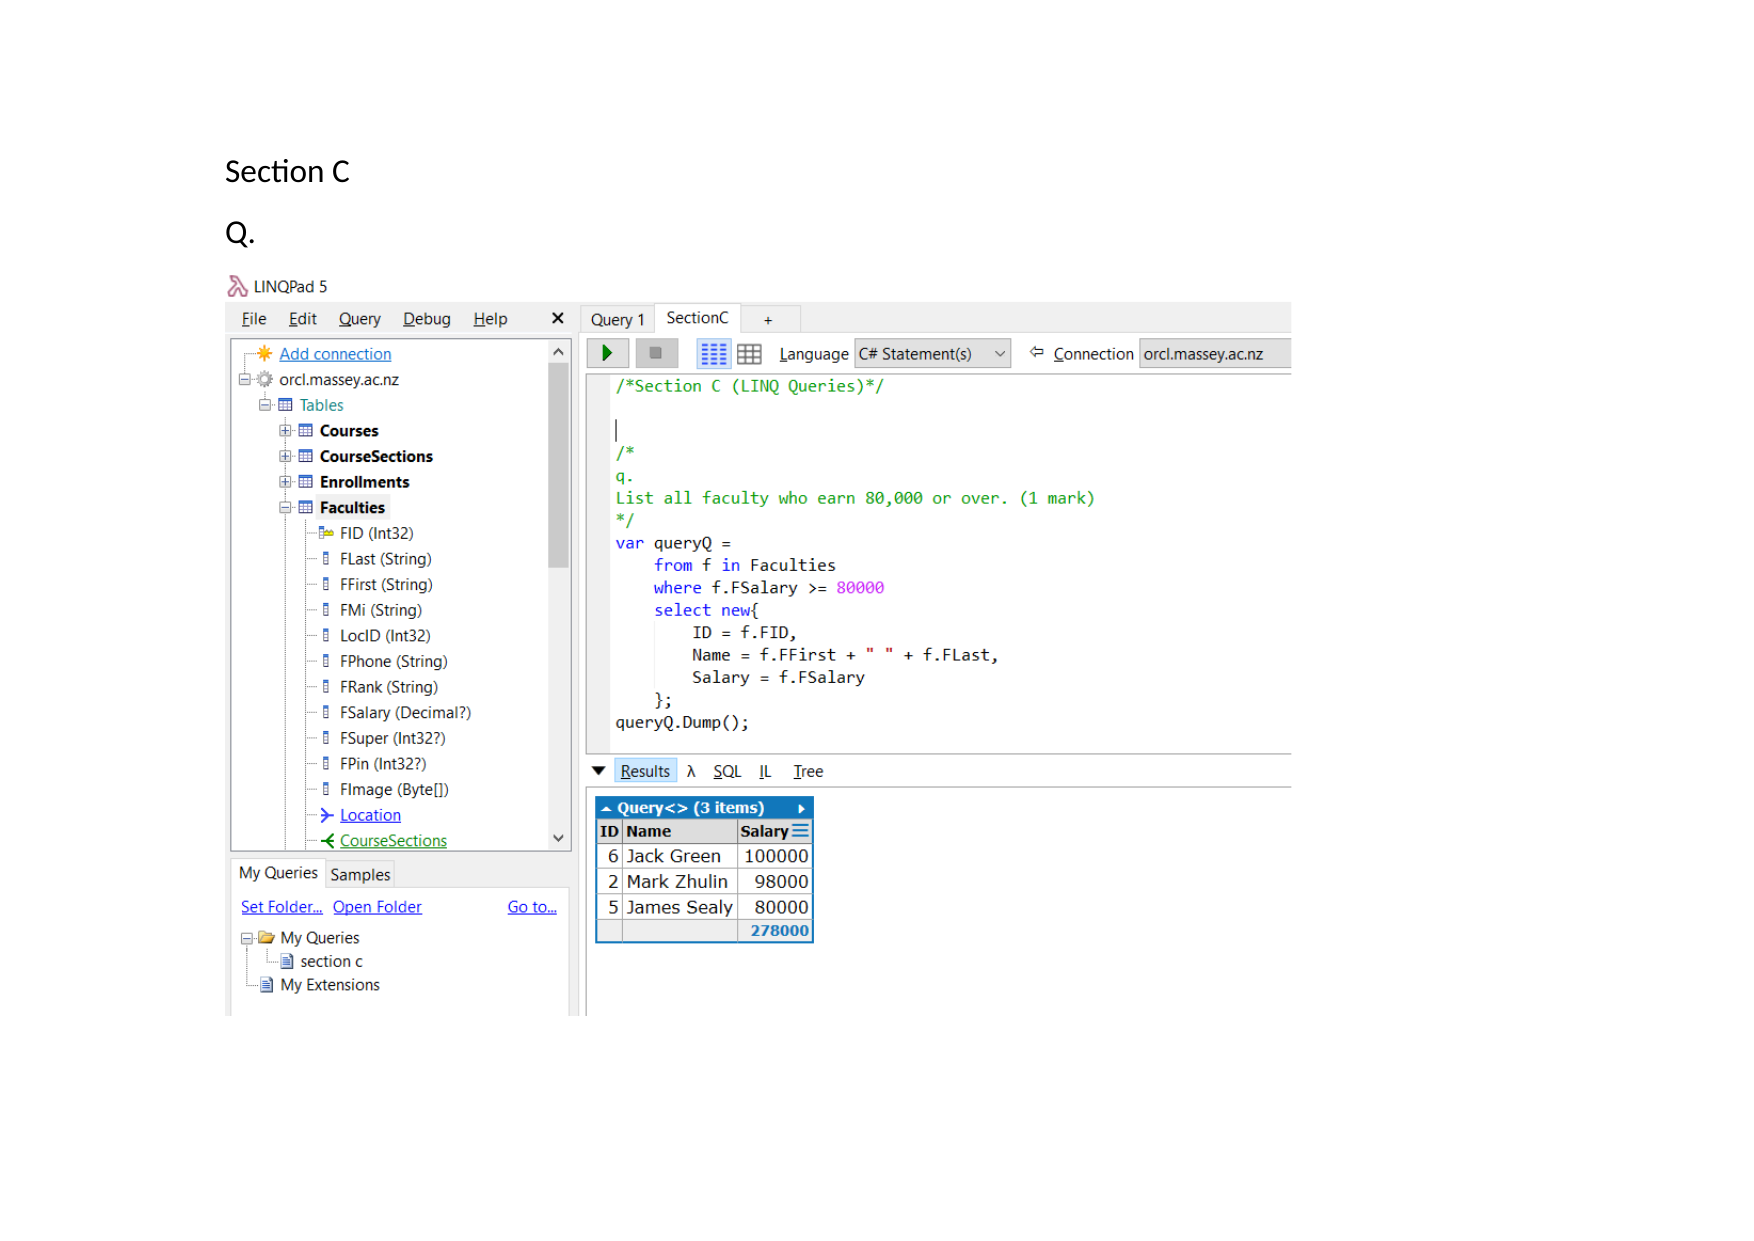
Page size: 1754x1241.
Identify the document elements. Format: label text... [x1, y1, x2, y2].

picture [225, 271, 1292, 1016]
text Q. [150, 211, 1604, 251]
text Section C [150, 150, 1604, 191]
